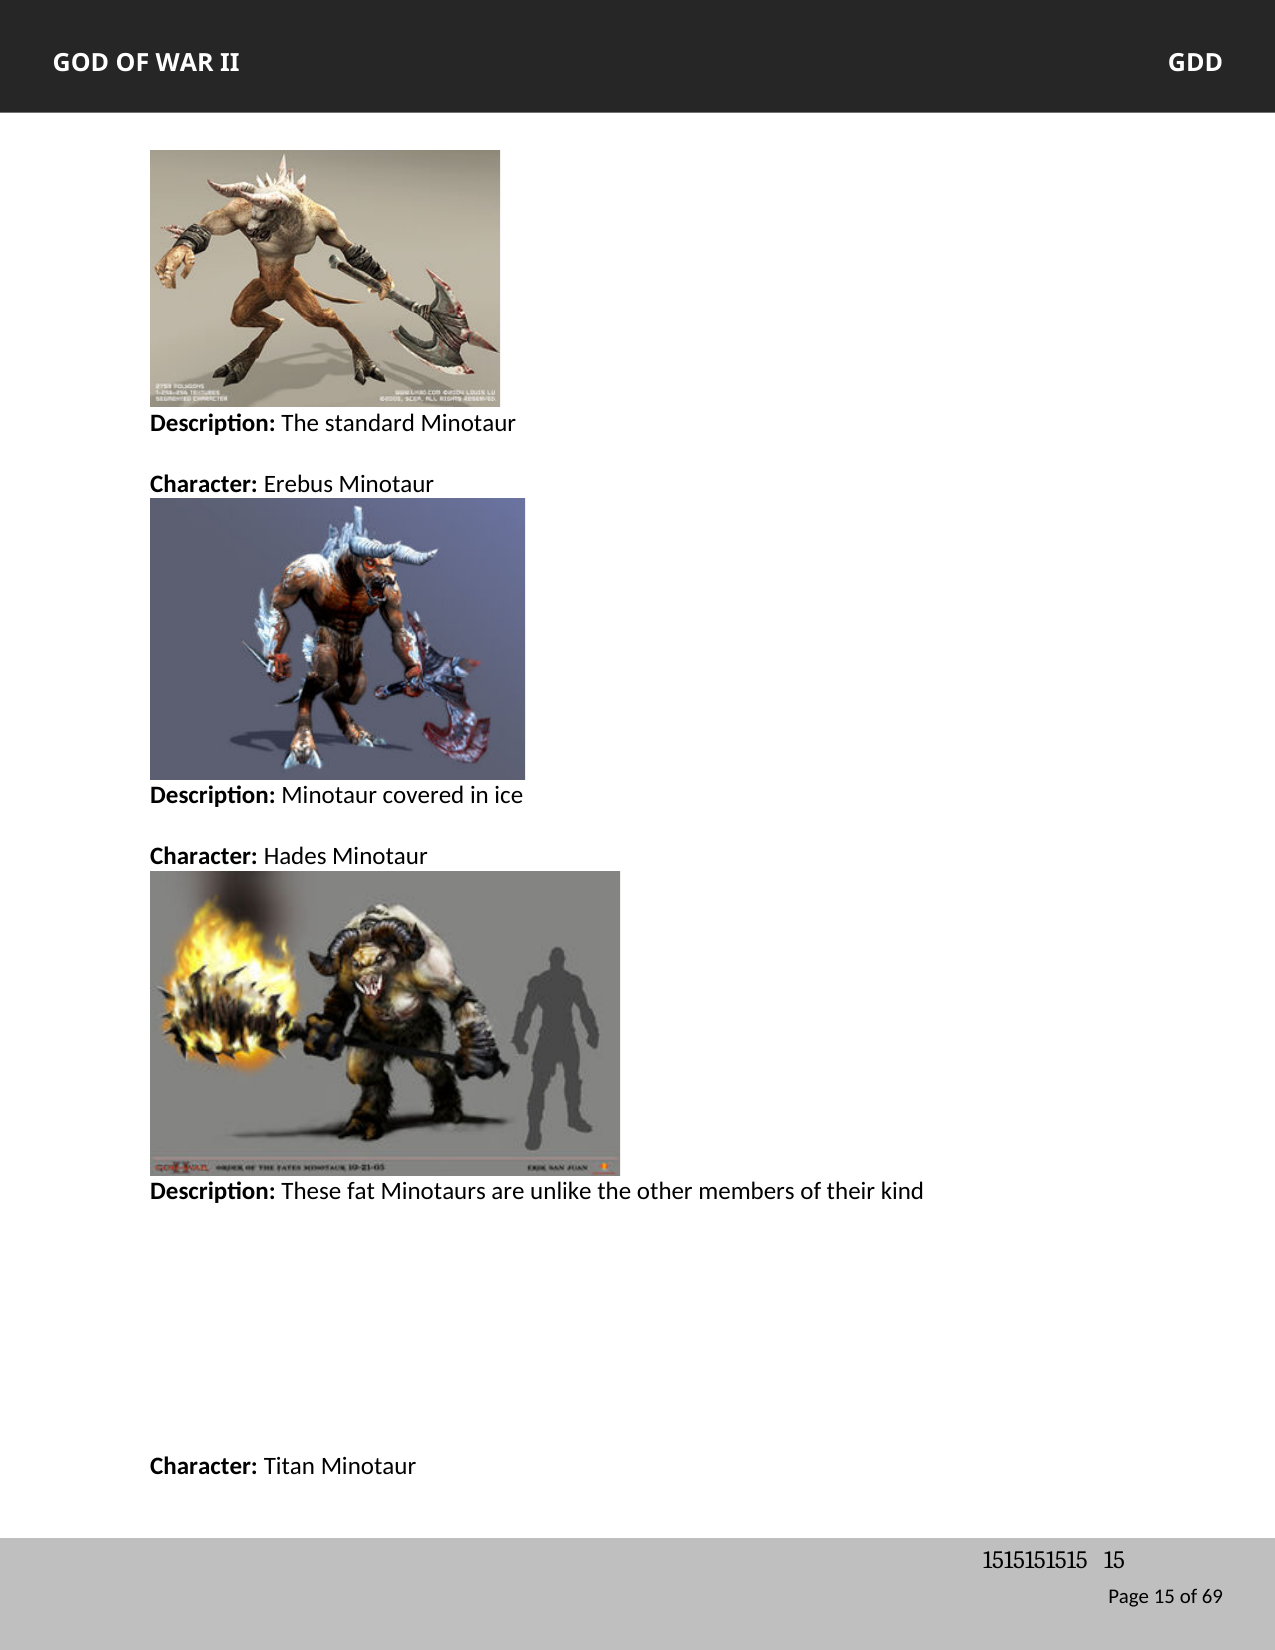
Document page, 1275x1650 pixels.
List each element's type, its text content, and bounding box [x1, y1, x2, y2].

text Character: Titan Minotaur [150, 1450, 1125, 1480]
picture [150, 150, 501, 407]
picture [150, 871, 621, 1176]
picture [150, 498, 525, 780]
text Description: The standard Minotaur [150, 407, 1125, 437]
text Character: Hades Minotaur [150, 841, 1125, 871]
text Character: Erebus Minotaur [150, 468, 1125, 498]
text Description: Minotaur covered in ice [150, 779, 1125, 810]
text Description: These fat Minotaurs are unlike the other members of their kind [150, 1175, 1125, 1206]
